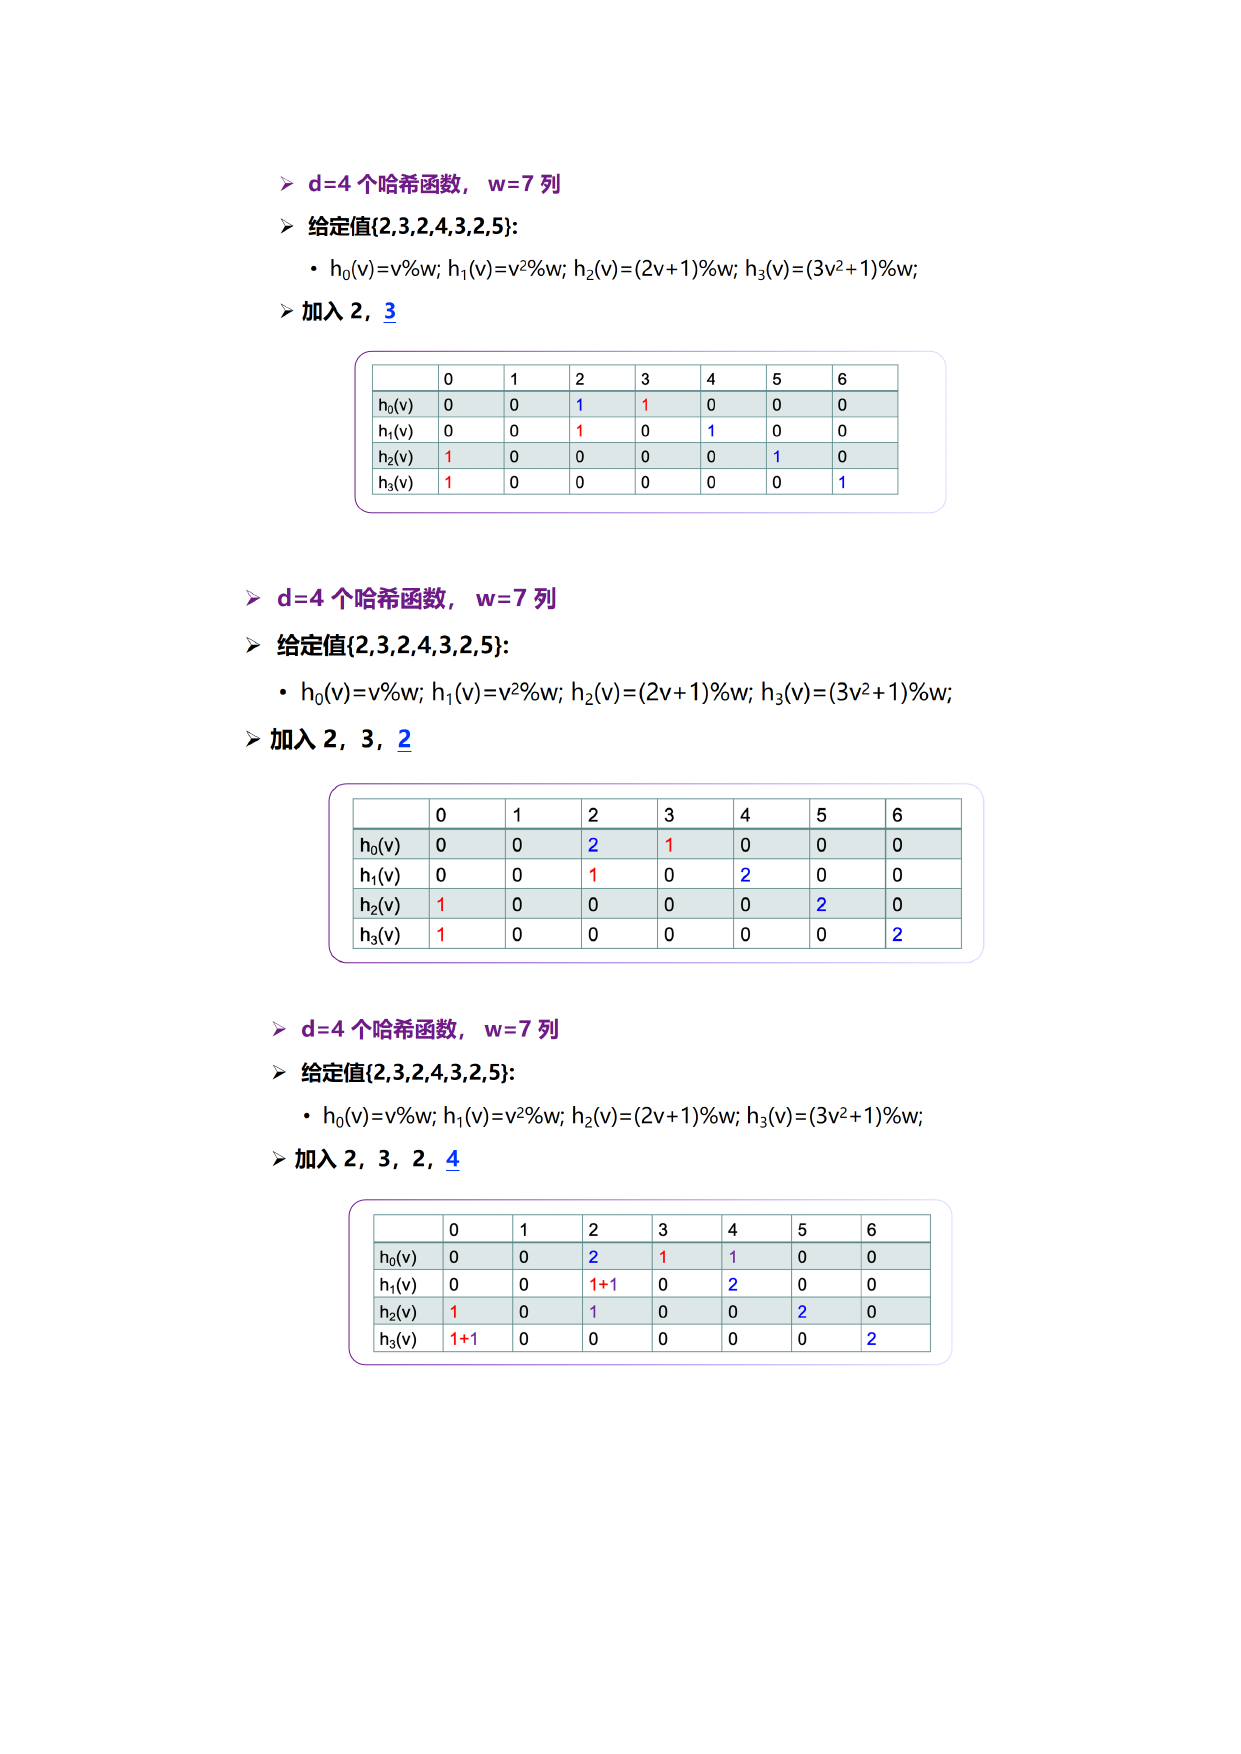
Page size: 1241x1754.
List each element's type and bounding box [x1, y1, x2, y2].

picture [229, 566, 1011, 975]
picture [268, 162, 972, 527]
picture [258, 1003, 982, 1380]
